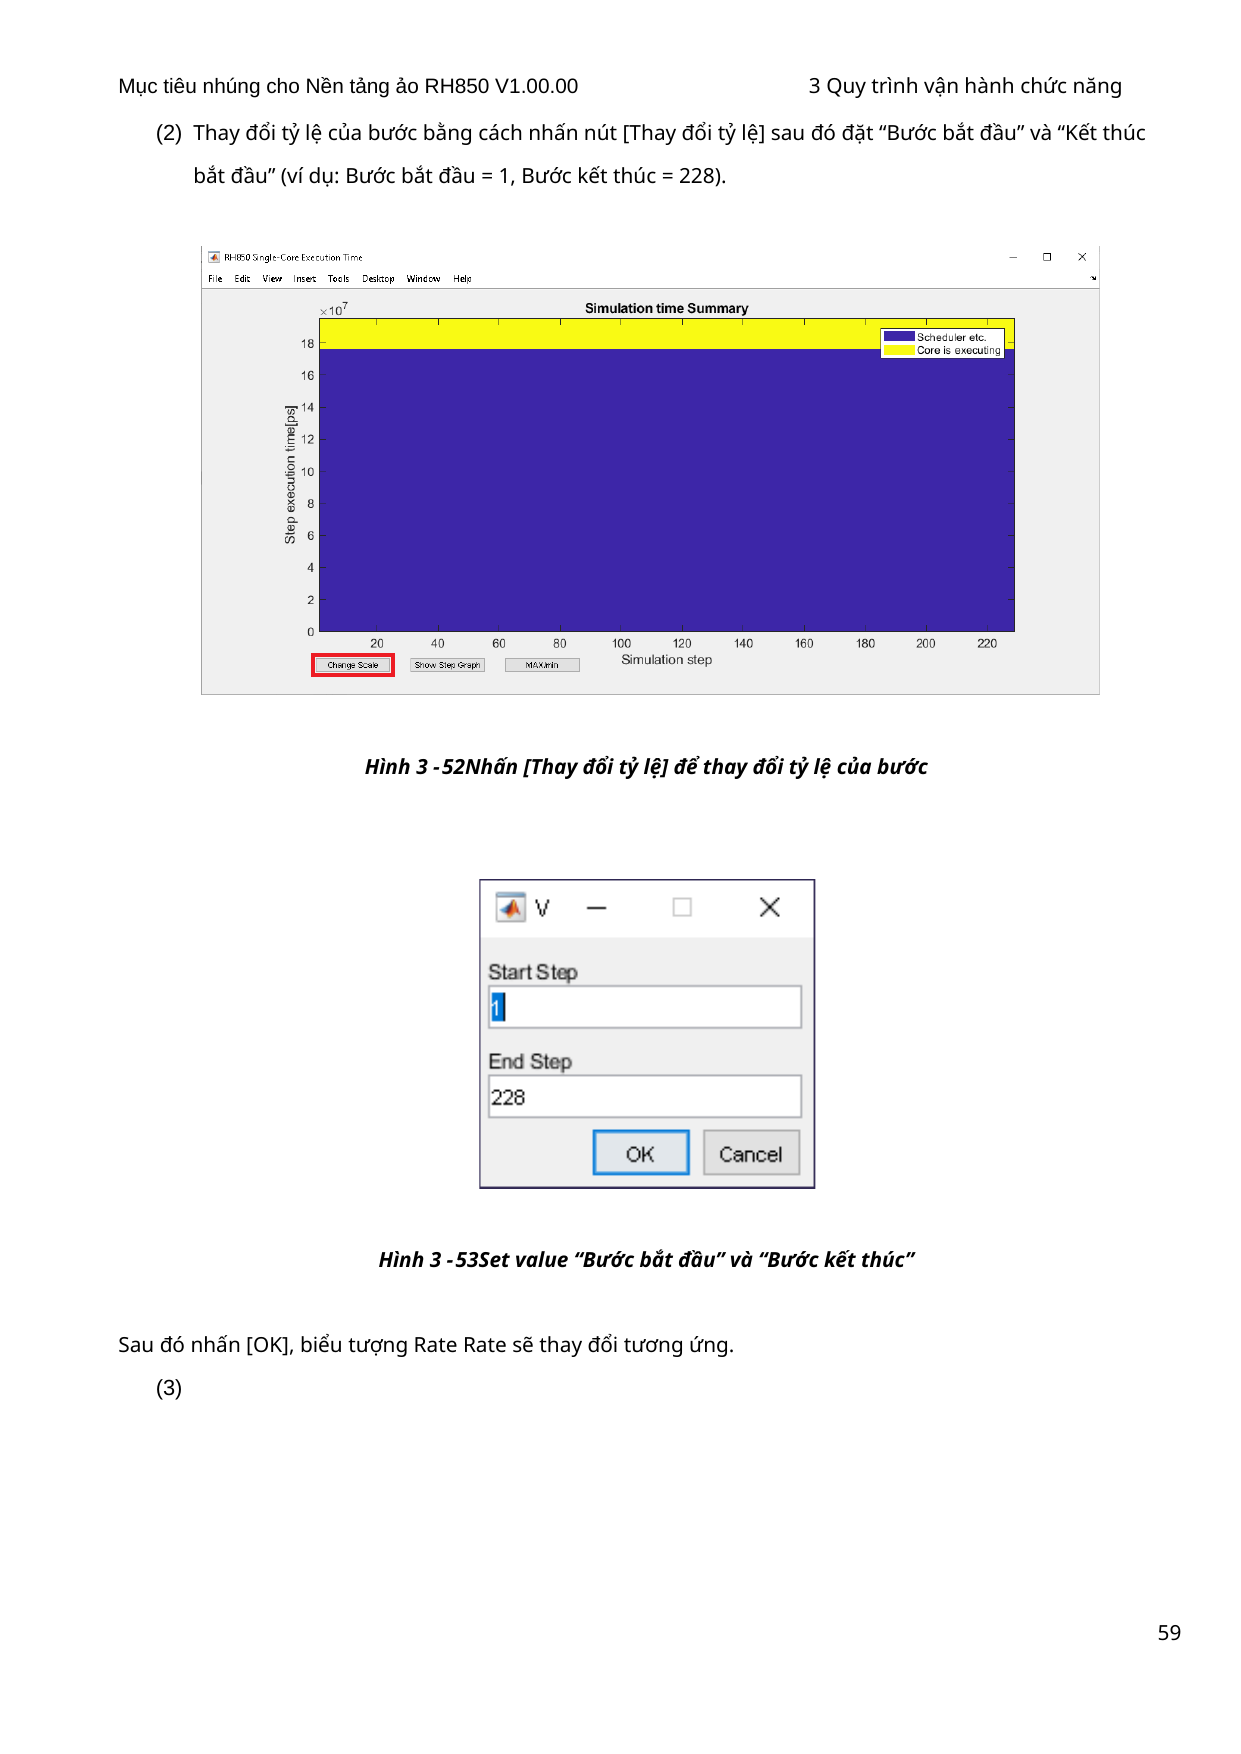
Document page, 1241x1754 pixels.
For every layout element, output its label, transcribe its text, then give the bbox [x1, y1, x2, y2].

list Thay đổi tỷ lệ của bước bằng cách nhấn nút [Thay đổi tỷ lệ] sau đó đặt “Bước bắt đầu” và “Kết thúc bắt đầu” (ví dụ: Bước bắt đầu = 1, Bước kết thúc = 228). [156, 118, 1177, 189]
picture [479, 879, 816, 1189]
text Sau đó nhấn [OK], biểu tượng Rate Rate sẽ thay đổi tương ứng. [118, 1330, 1177, 1359]
picture [201, 246, 1100, 695]
